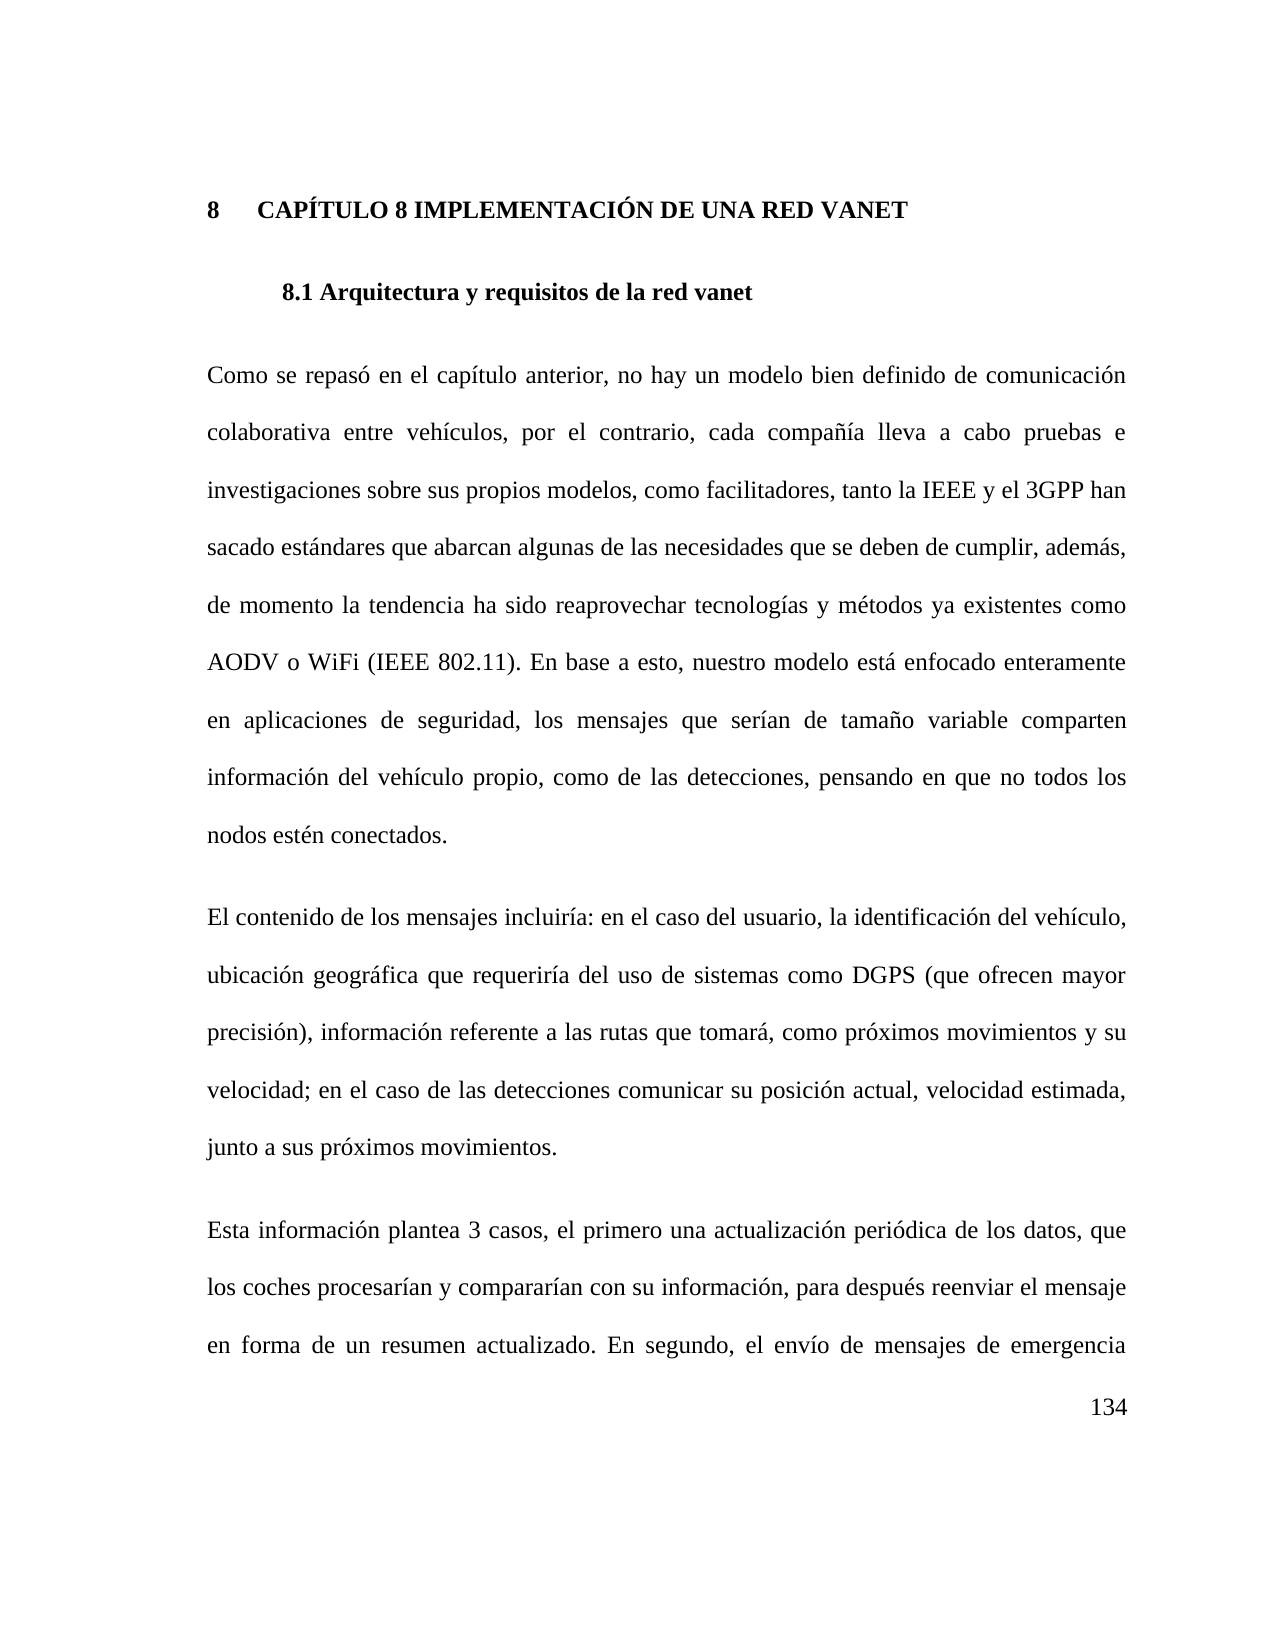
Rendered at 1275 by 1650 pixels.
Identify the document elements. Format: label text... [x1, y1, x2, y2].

text Como se repasó en el capítulo anterior, no hay un modelo bien definido de comunicación colaborativa entre vehículos, por el contrario, cada compañía lleva a cabo pruebas e investigaciones sobre sus propios modelos, como facilitadores, tanto la IEEE y el 3GPP han sacado estándares que abarcan algunas de las necesidades que se deben de cumplir, además, de momento la tendencia ha sido reaprovechar tecnologías y métodos ya existentes como AODV o WiFi (IEEE 802.11). En base a esto, nuestro modelo está enfocado enteramente en aplicaciones de seguridad, los mensajes que serían de tamaño variable comparten información del vehículo propio, como de las detecciones, pensando en que no todos los nodos estén conectados. [207, 360, 1127, 849]
subtitle Capítulo 8 Implementación de una red vanet [207, 195, 1127, 224]
text El contenido de los mensajes incluiría: en el caso del usuario, la identificación del vehículo, ubicación geográfica que requeriría del uso de sistemas como DGPS (que ofrecen mayor precisión), información referente a las rutas que tomará, como próximos movimientos y su velocidad; en el caso de las detecciones comunicar su posición actual, velocidad estimada, junto a sus próximos movimientos. [207, 902, 1127, 1161]
subtitle Arquitectura y requisitos de la red vanet [282, 277, 1127, 306]
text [207, 1215, 1127, 1359]
